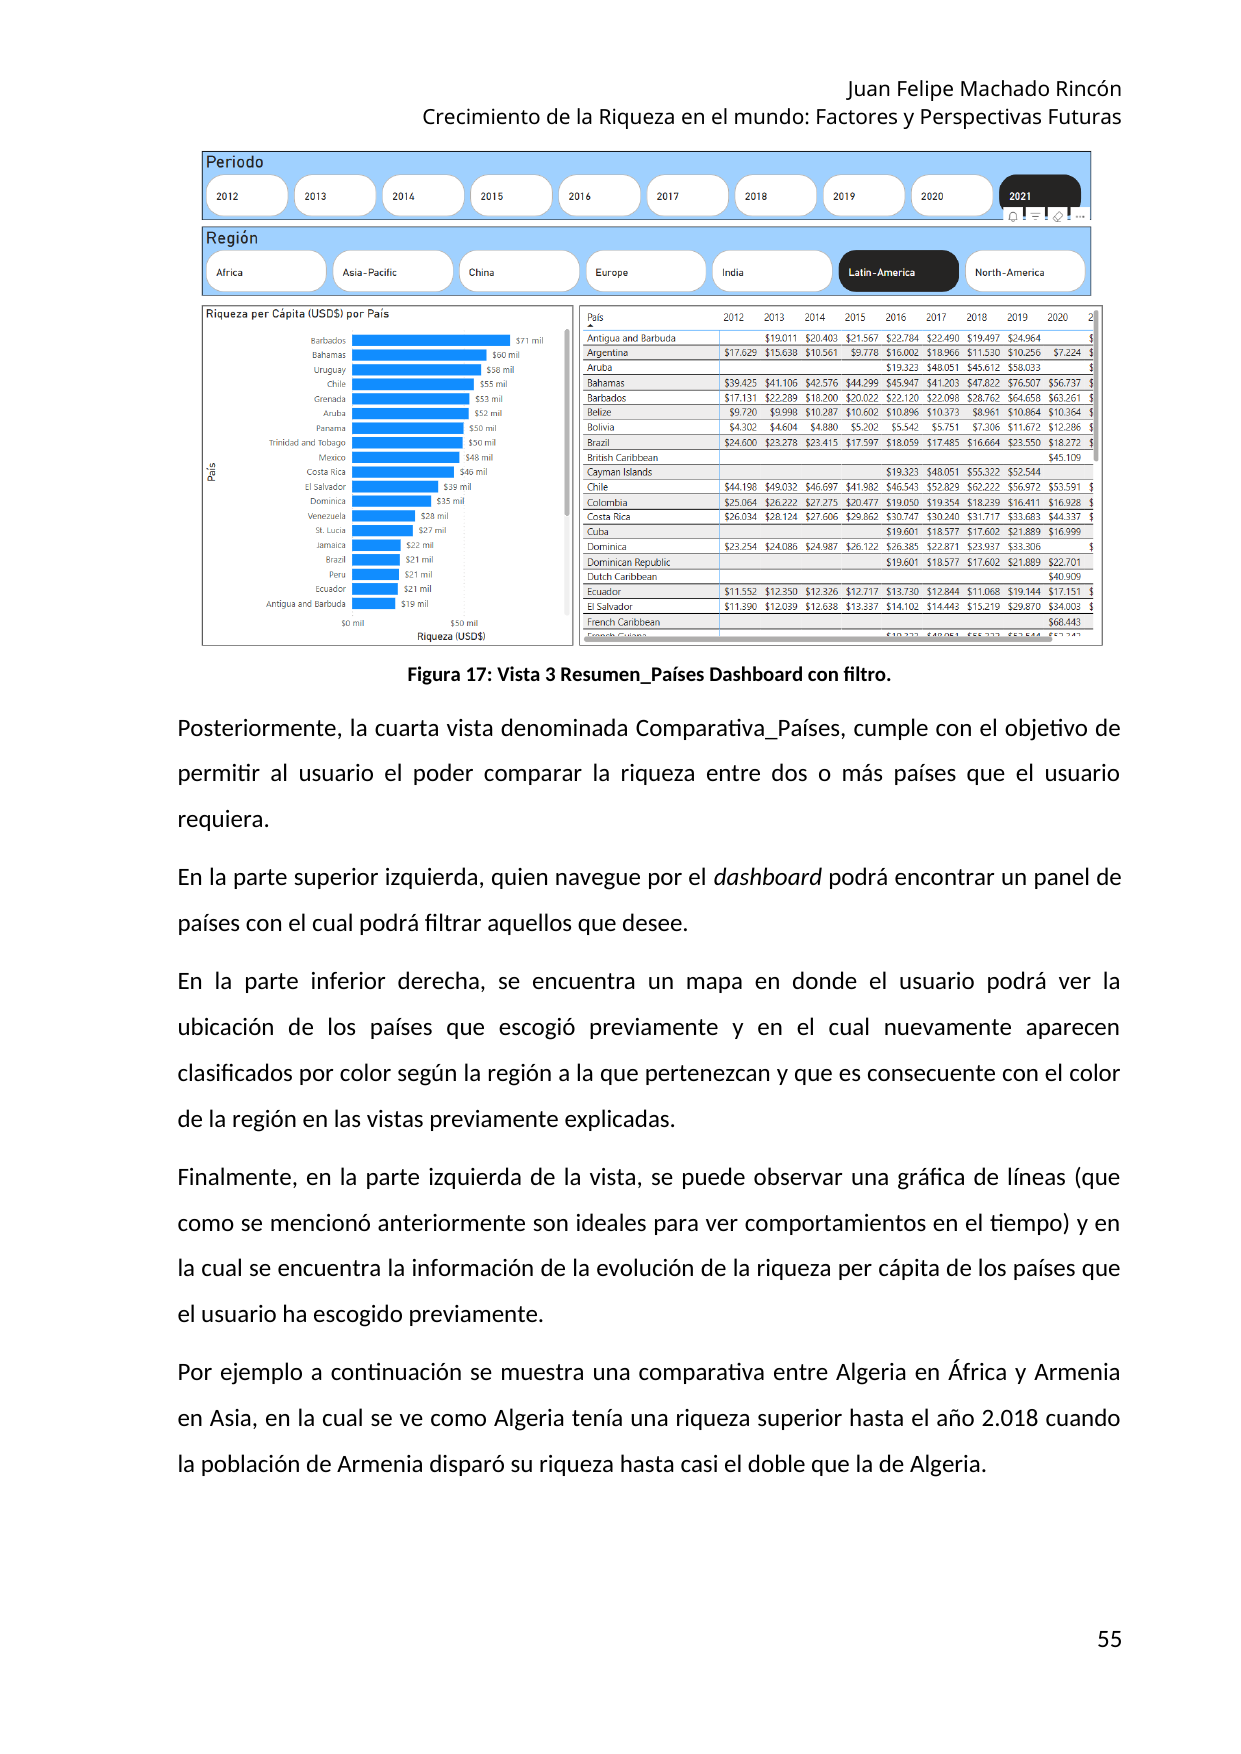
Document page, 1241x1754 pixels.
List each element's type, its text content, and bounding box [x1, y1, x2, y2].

text Por ejemplo a continuación se muestra una comparativa entre Algeria en África y Armenia en Asia, en la cual se ve como Algeria tenía una riqueza superior hasta el año 2.018 cuando la población de Armenia disparó su riqueza hasta casi el doble que la de Algeria. [177, 1356, 1122, 1478]
text Figura 17: Vista 3 Resumen_Países Dashboard con filtro. [177, 661, 1122, 687]
text En la parte inferior derecha, se encuentra un mapa en donde el usuario podrá ver la ubicación de los países que escogió previamente y en el cual nuevamente aparecen clasificados por color según la región a la que pertenezcan y que es consecuente con el color de la región en las vistas previamente explicadas. [177, 966, 1122, 1133]
text En la parte superior izquierda, quien navegue por el dashboard podrá encontrar un panel de países con el cual podrá filtrar aquellos que desee. [177, 862, 1122, 938]
text Finalmente, en la parte izquierda de la vista, se puede observar una gráfica de líneas (que como se mencionó anteriormente son ideales para ver comportamientos en el tiempo) y en la cual se encuentra la información de la evolución de la riqueza per cápita de los países que el usuario ha escogido previamente. [177, 1161, 1122, 1329]
picture [194, 147, 1105, 646]
text Posteriormente, la cuarta vista denominada Comparativa_Países, cumple con el objetivo de permitir al usuario el poder comparar la riqueza entre dos o más países que el usuario requiera. [177, 712, 1122, 834]
